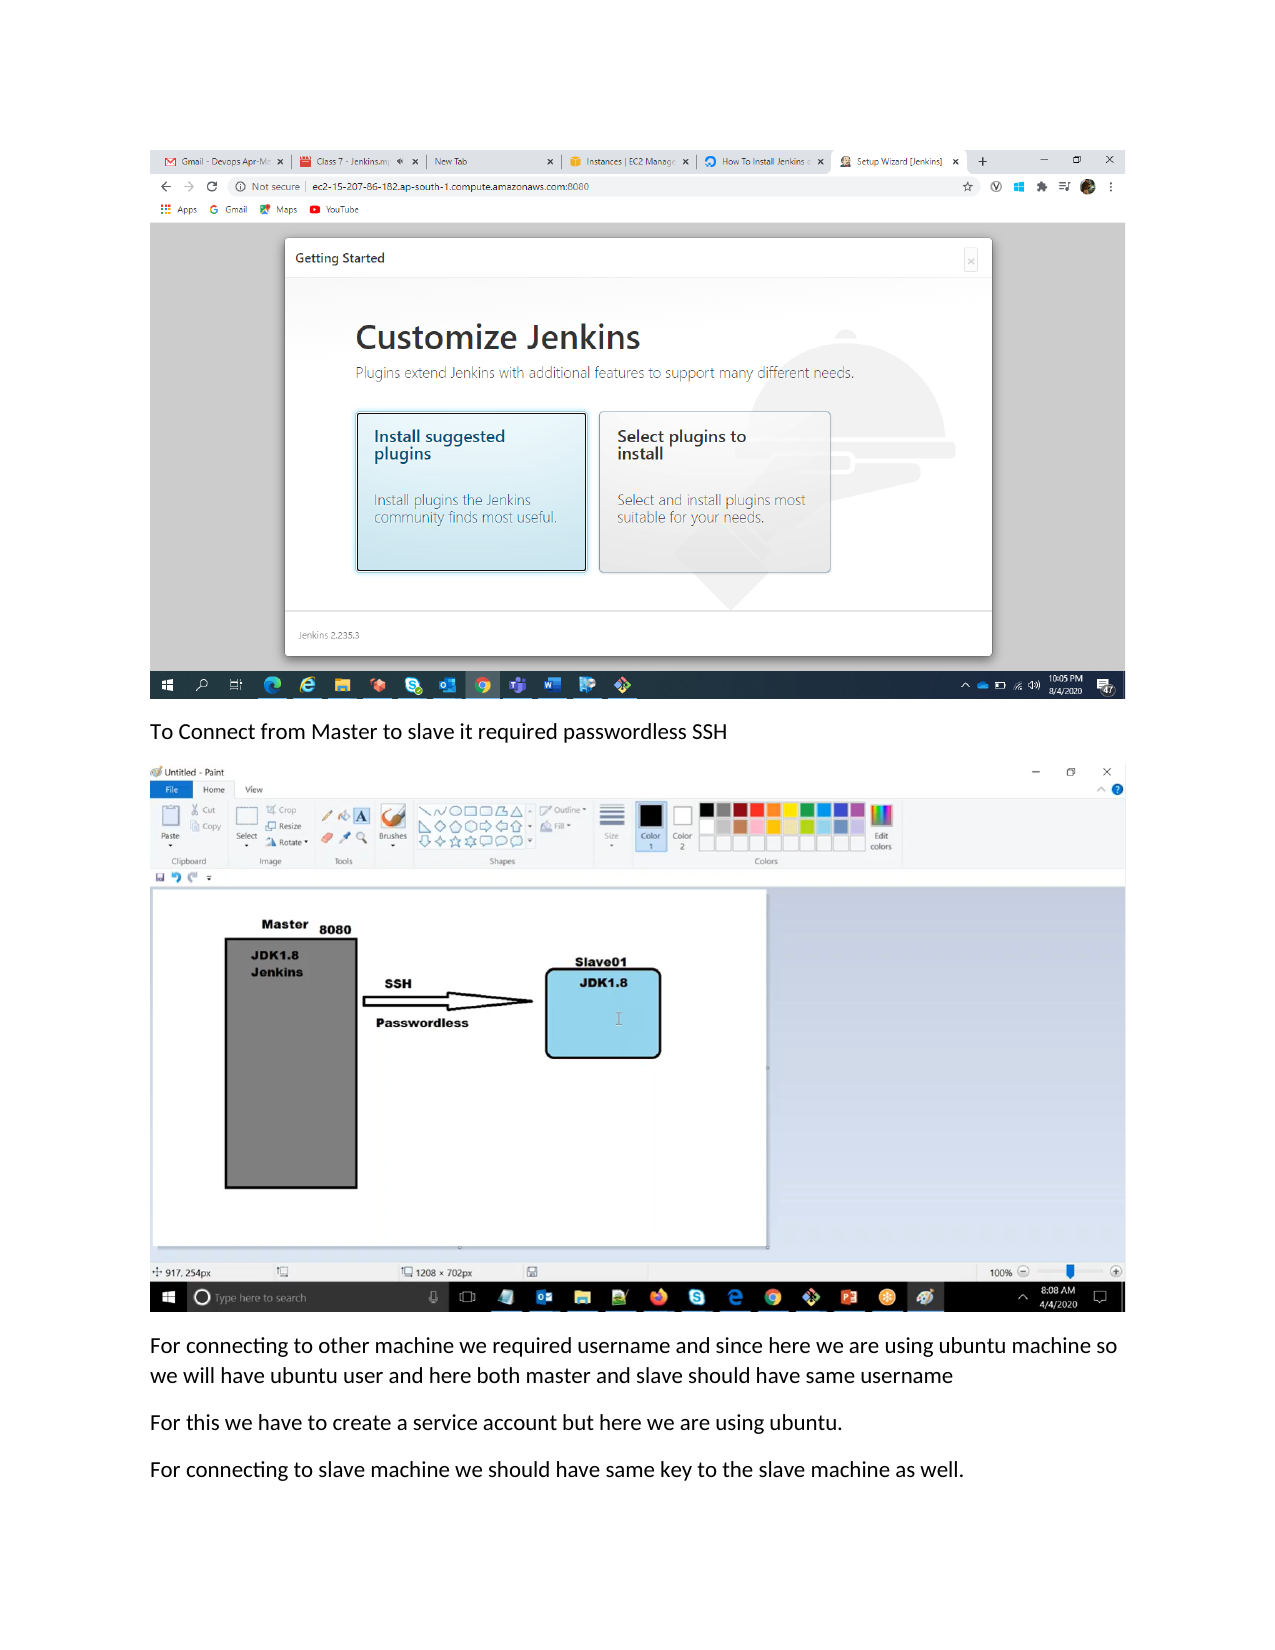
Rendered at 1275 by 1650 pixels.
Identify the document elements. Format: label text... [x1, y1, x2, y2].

text For this we have to create a service account but here we are using ubuntu. [150, 1408, 1125, 1436]
text To Connect from Master to slave it required passwordless SSH [150, 717, 1125, 745]
picture [150, 763, 1125, 1312]
text For connecting to other machine we required username and since here we are using ubuntu machine so we will have ubuntu user and here both master and slave should have same username [150, 1331, 1125, 1389]
text For connecting to slave machine we should have same key to the slave machine as well. [150, 1455, 1125, 1483]
picture [150, 150, 1125, 699]
